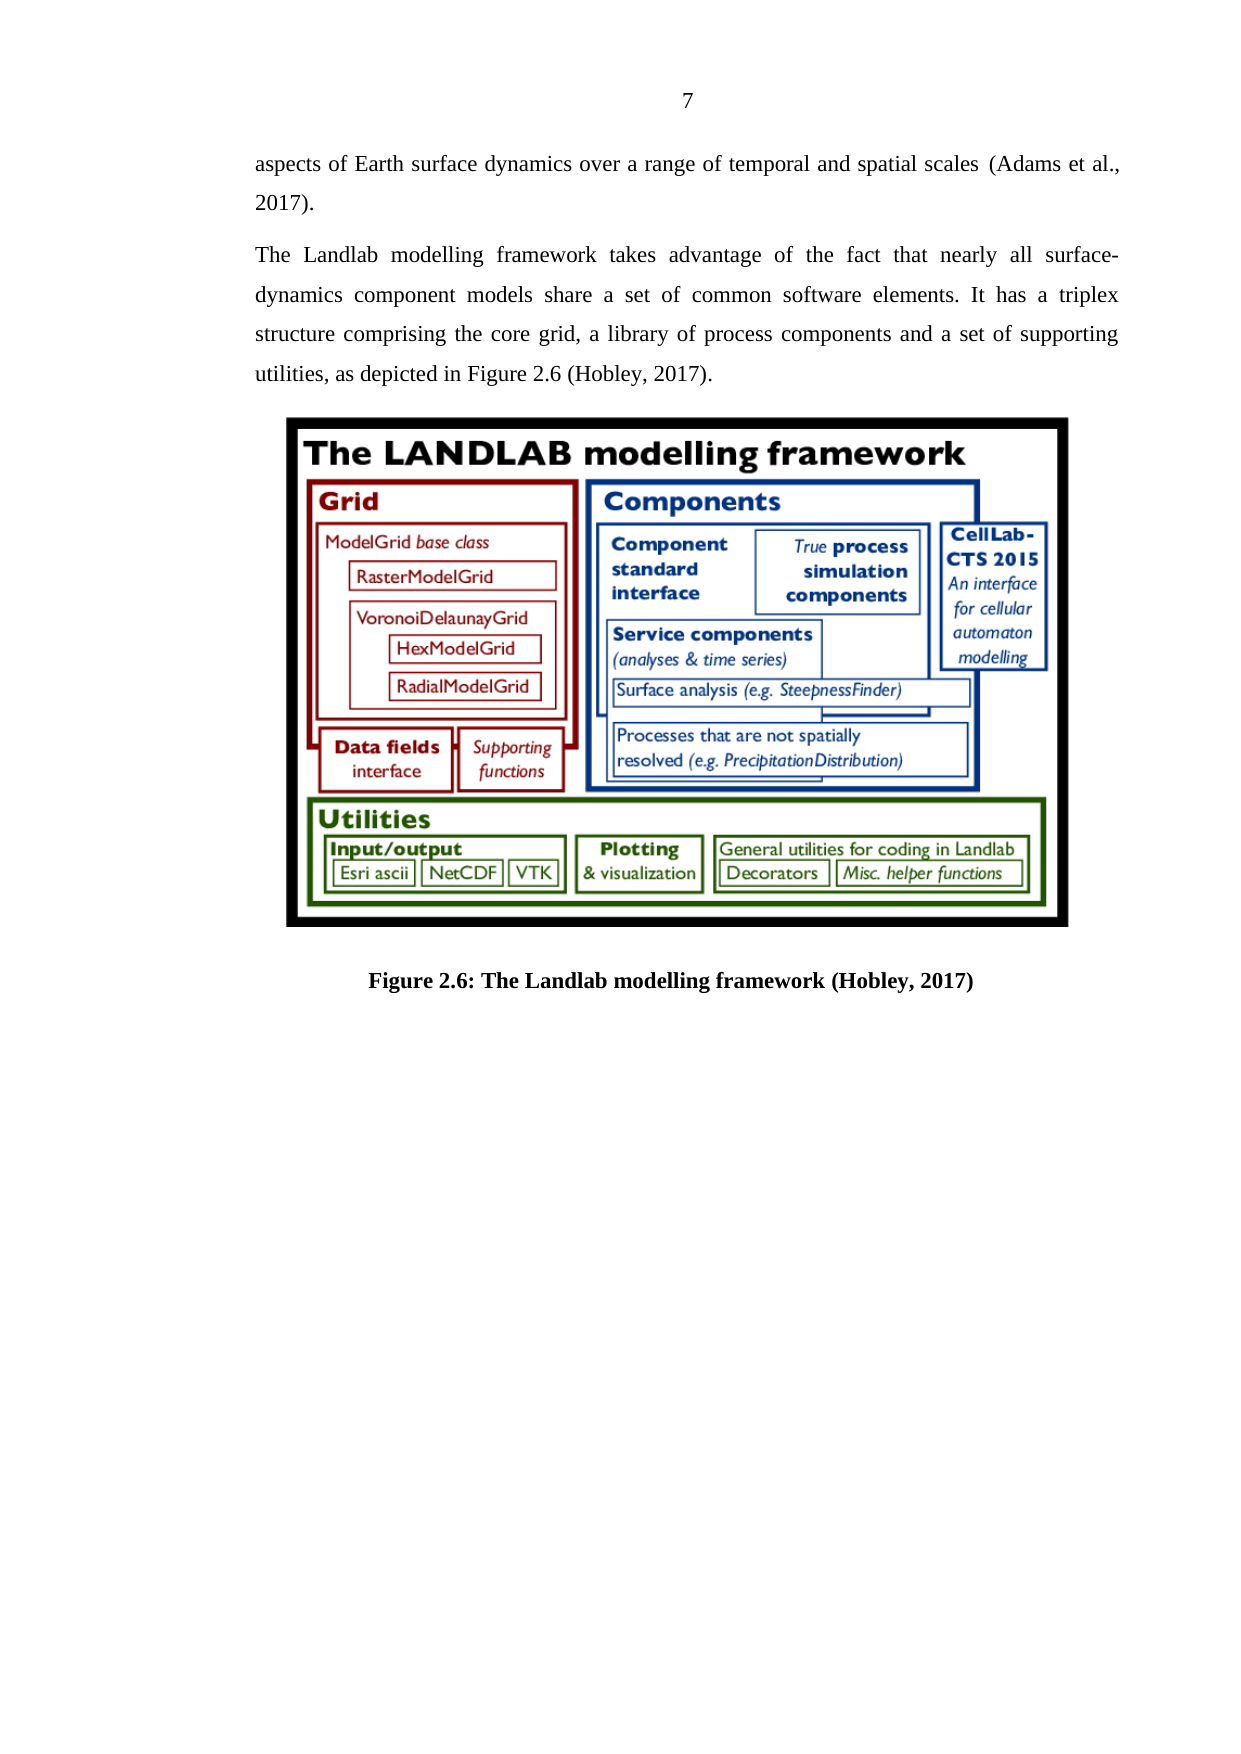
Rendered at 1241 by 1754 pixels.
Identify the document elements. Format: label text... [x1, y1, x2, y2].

text The Landlab modelling framework takes advantage of the fact that nearly all surface-dynamics component models share a set of common software elements. It has a triplex structure comprising the core grid, a library of process components and a set of supporting utilities, as depicted in Figure 2.6 (Hobley, 2017). [255, 241, 1120, 386]
picture [286, 417, 1069, 927]
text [255, 150, 1120, 216]
